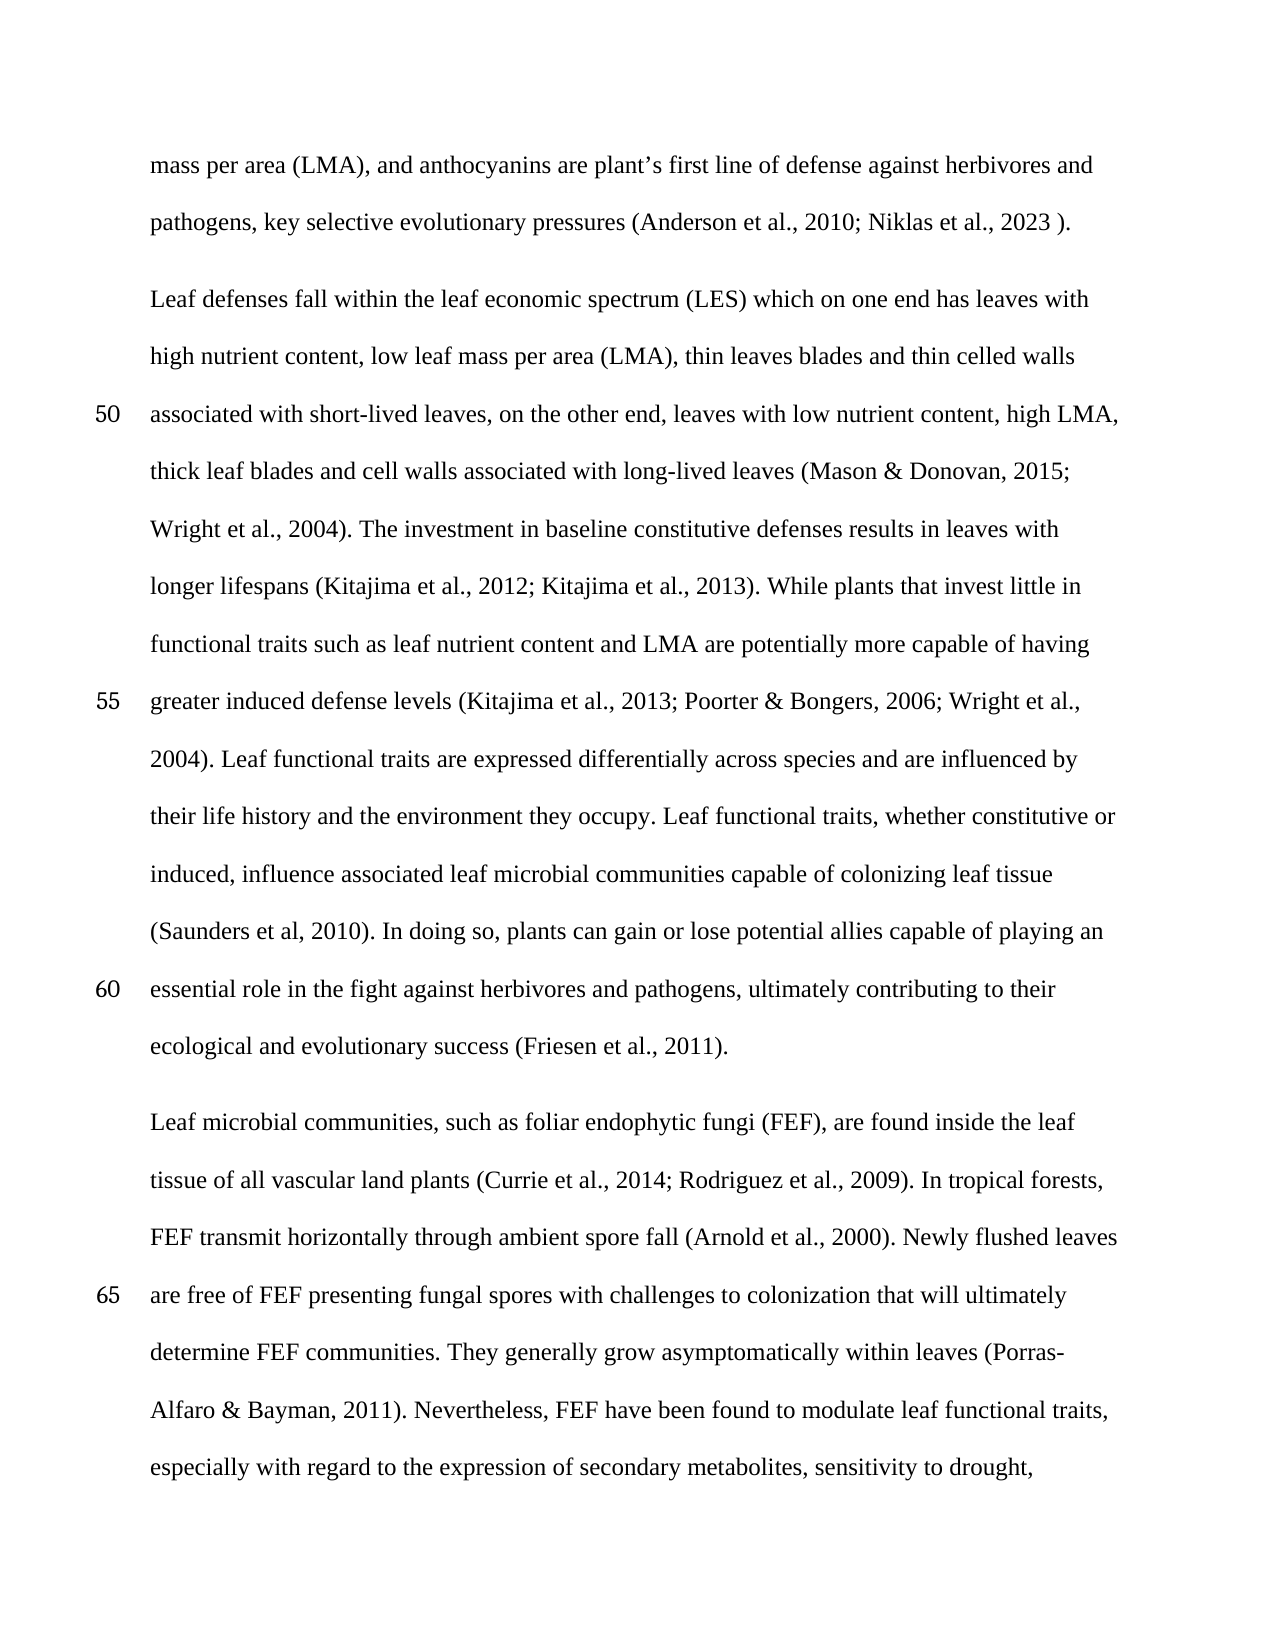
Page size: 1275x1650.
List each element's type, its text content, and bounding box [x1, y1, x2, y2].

text Leaf defenses fall within the leaf economic spectrum (LES) which on one end has leaves with high nutrient content, low leaf mass per area (LMA), thin leaves blades and thin celled walls associated with short-lived leaves, on the other end, leaves with low nutrient content, high LMA, thick leaf blades and cell walls associated with long-lived leaves (Mason & Donovan, 2015; Wright et al., 2004). The investment in baseline constitutive defenses results in leaves with longer lifespans (Kitajima et al., 2012; Kitajima et al., 2013). While plants that invest little in functional traits such as leaf nutrient content and LMA are potentially more capable of having greater induced defense levels (Kitajima et al., 2013; Poorter & Bongers, 2006; Wright et al., 2004). Leaf functional traits are expressed differentially across species and are influenced by their life history and the environment they occupy. Leaf functional traits, whether constitutive or induced, influence associated leaf microbial communities capable of colonizing leaf tissue (Saunders et al, 2010). In doing so, plants can gain or lose potential allies capable of playing an essential role in the fight against herbivores and pathogens, ultimately contributing to their ecological and evolutionary success (Friesen et al., 2011). [150, 284, 1125, 1060]
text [150, 1107, 1125, 1481]
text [150, 150, 1125, 236]
